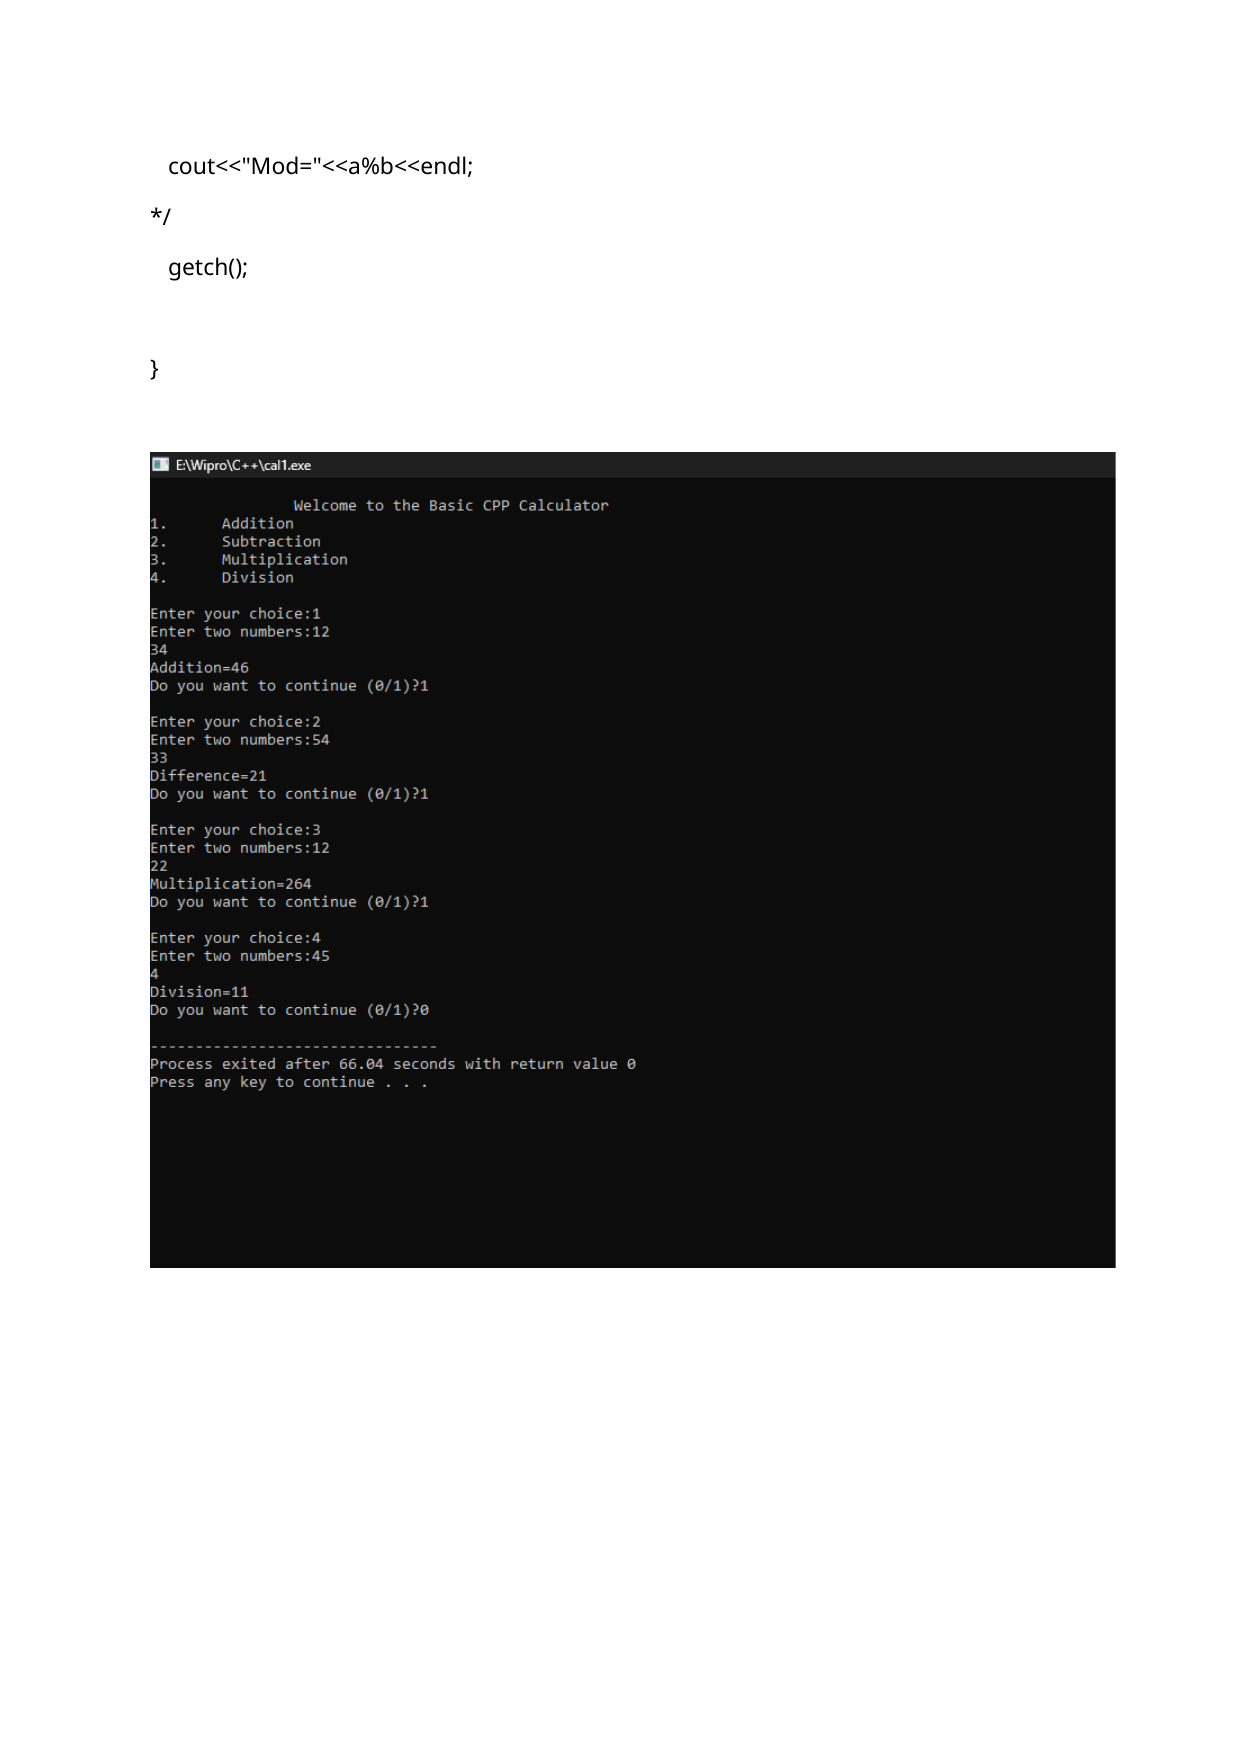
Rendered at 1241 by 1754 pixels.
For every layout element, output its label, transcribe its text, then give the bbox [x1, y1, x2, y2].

text */ [150, 200, 1090, 232]
text } [150, 352, 1090, 383]
text cout<<"Mod="<<a%b<<endl; [150, 150, 1090, 181]
picture [150, 452, 1116, 1268]
text getch(); [150, 251, 1090, 282]
